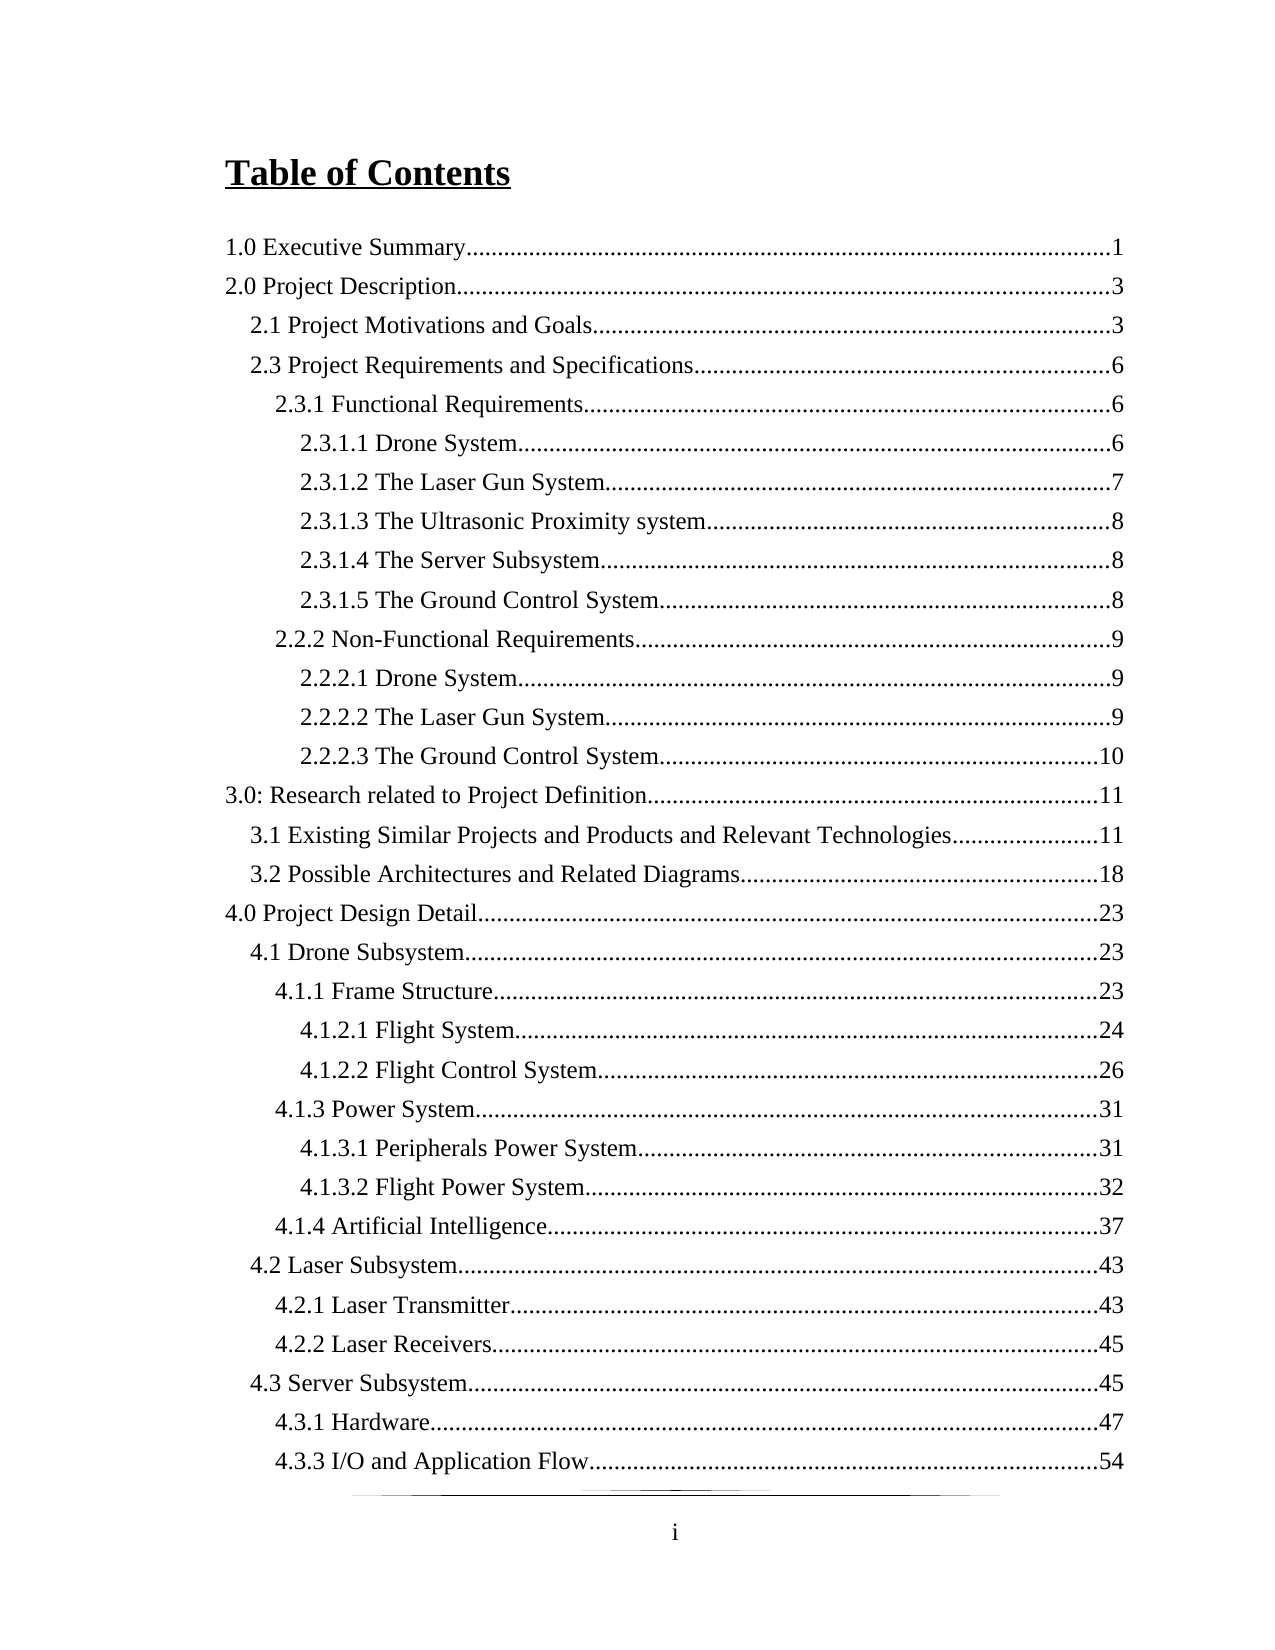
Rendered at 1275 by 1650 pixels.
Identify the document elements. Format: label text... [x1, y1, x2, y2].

text 3.1 Existing Similar Projects and Products and Relevant Technologies 11 [250, 820, 1125, 848]
text 2.0 Project Description 3 [225, 271, 1125, 300]
text 4.0 Project Design Detail 23 [225, 898, 1125, 927]
text 4.1.3.1 Peripherals Power System 31 [300, 1133, 1125, 1162]
text 4.3 Server Subsystem 45 [250, 1368, 1125, 1397]
text 2.3.1.2 The Laser Gun System 7 [300, 467, 1125, 496]
text 2.3.1.4 The Server Subsystem 8 [300, 546, 1125, 574]
text 2.3.1.1 Drone System 6 [300, 428, 1125, 457]
text 4.1.3.2 Flight Power System 32 [300, 1172, 1125, 1201]
text 4.3.3 I/O and Application Flow 54 [275, 1446, 1125, 1475]
text 4.3.1 Hardware 47 [275, 1407, 1125, 1436]
text 2.3.1.5 The Ground Control System 8 [300, 585, 1125, 613]
text 3.0: Research related to Project Definition 11 [225, 781, 1125, 809]
text 4.1.3 Power System 31 [275, 1094, 1125, 1123]
text 3.2 Possible Architectures and Related Diagrams 18 [250, 859, 1125, 888]
text 4.2.1 Laser Transmitter 43 [275, 1290, 1125, 1318]
text Table of Contents [225, 150, 1125, 193]
text 2.2.2.2 The Laser Gun System 9 [300, 702, 1125, 731]
text 4.2.2 Laser Receivers 45 [275, 1329, 1125, 1358]
text 4.1.4 Artificial Intelligence 37 [275, 1211, 1125, 1240]
text 2.3.1.3 The Ultrasonic Proximity system 8 [300, 506, 1125, 535]
text 2.1 Project Motivations and Goals 3 [250, 311, 1125, 339]
text 4.1.2.1 Flight System 24 [300, 1016, 1125, 1044]
text 2.3.1 Functional Requirements 6 [275, 389, 1125, 418]
text 4.1.2.2 Flight Control System 26 [300, 1055, 1125, 1083]
text 2.2.2.1 Drone System 9 [300, 663, 1125, 692]
text 4.1 Drone Subsystem 23 [250, 937, 1125, 966]
text 4.2 Laser Subsystem 43 [250, 1251, 1125, 1279]
text 4.1.1 Frame Structure 23 [275, 976, 1125, 1005]
text 1.0 Executive Summary 1 [225, 232, 1125, 261]
text 2.2.2 Non-Functional Requirements 9 [275, 624, 1125, 653]
text 2.2.2.3 The Ground Control System 10 [300, 741, 1125, 770]
text 2.3 Project Requirements and Specifications 6 [250, 350, 1125, 378]
